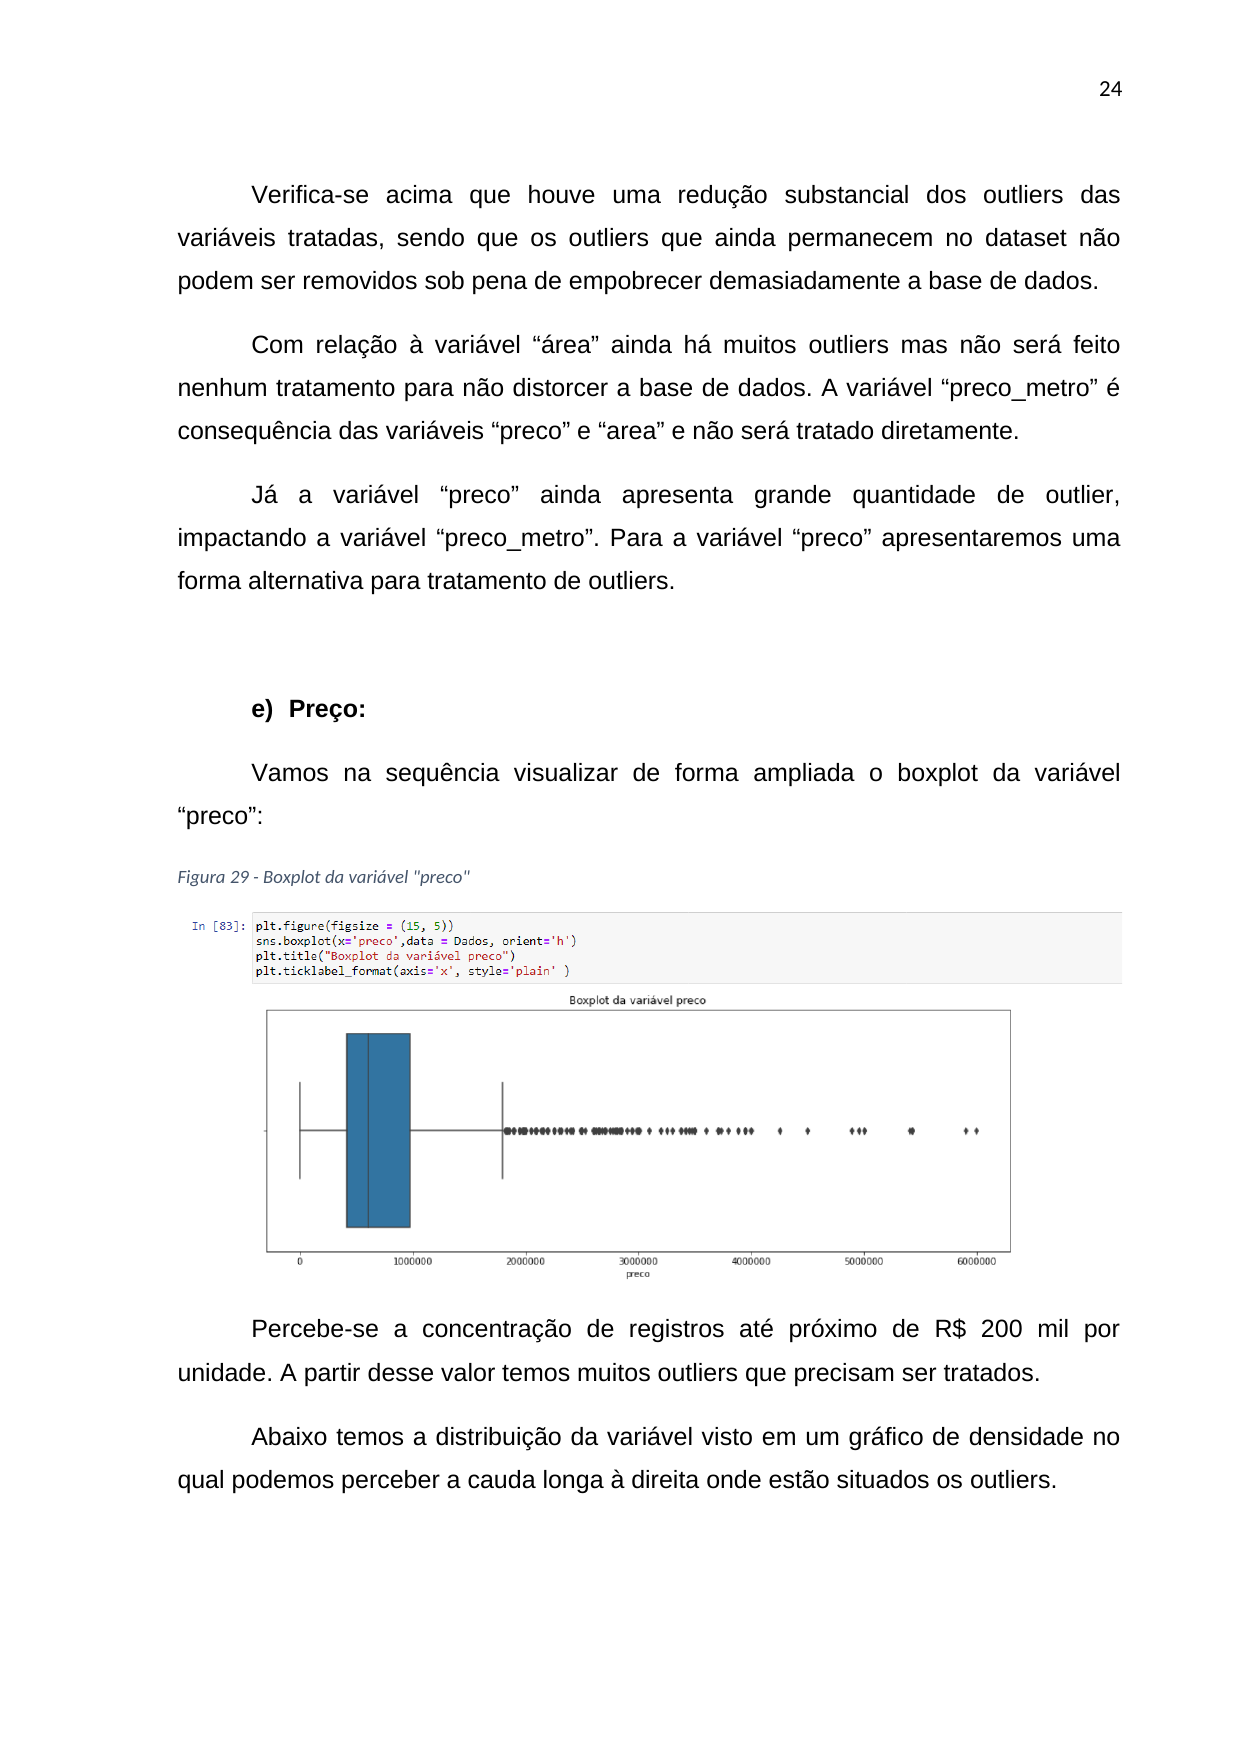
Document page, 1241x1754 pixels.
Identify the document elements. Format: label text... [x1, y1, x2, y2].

picture [177, 908, 1123, 1280]
text Abaixo temos a distribuição da variável visto em um gráfico de densidade no qual podemos perceber a cauda longa à direita onde estão situados os outliers. [177, 1422, 1122, 1493]
text Com relação à variável “área” ainda há muitos outliers mas não será feito nenhum tratamento para não distorcer a base de dados. A variável “preco_metro” é consequência das variáveis “preco” e “area” e não será tratado diretamente. [177, 330, 1122, 445]
text Vamos na sequência visualizar de forma ampliada o boxplot da variável “preco”: [177, 758, 1122, 830]
list Preço: [251, 694, 1122, 723]
text Percebe-se a concentração de registros até próximo de R$ 200 mil por unidade. A partir desse valor temos muitos outliers que precisam ser tratados. [177, 1314, 1122, 1386]
text Já a variável “preco” ainda apresenta grande quantidade de outlier, impactando a variável “preco_metro”. Para a variável “preco” apresentaremos uma forma alternativa para tratamento de outliers. [177, 480, 1122, 595]
text Verifica-se acima que houve uma redução substancial dos outliers das variáveis tratadas, sendo que os outliers que ainda permanecem no dataset não podem ser removidos sob pena de empobrecer demasiadamente a base de dados. [177, 179, 1122, 294]
